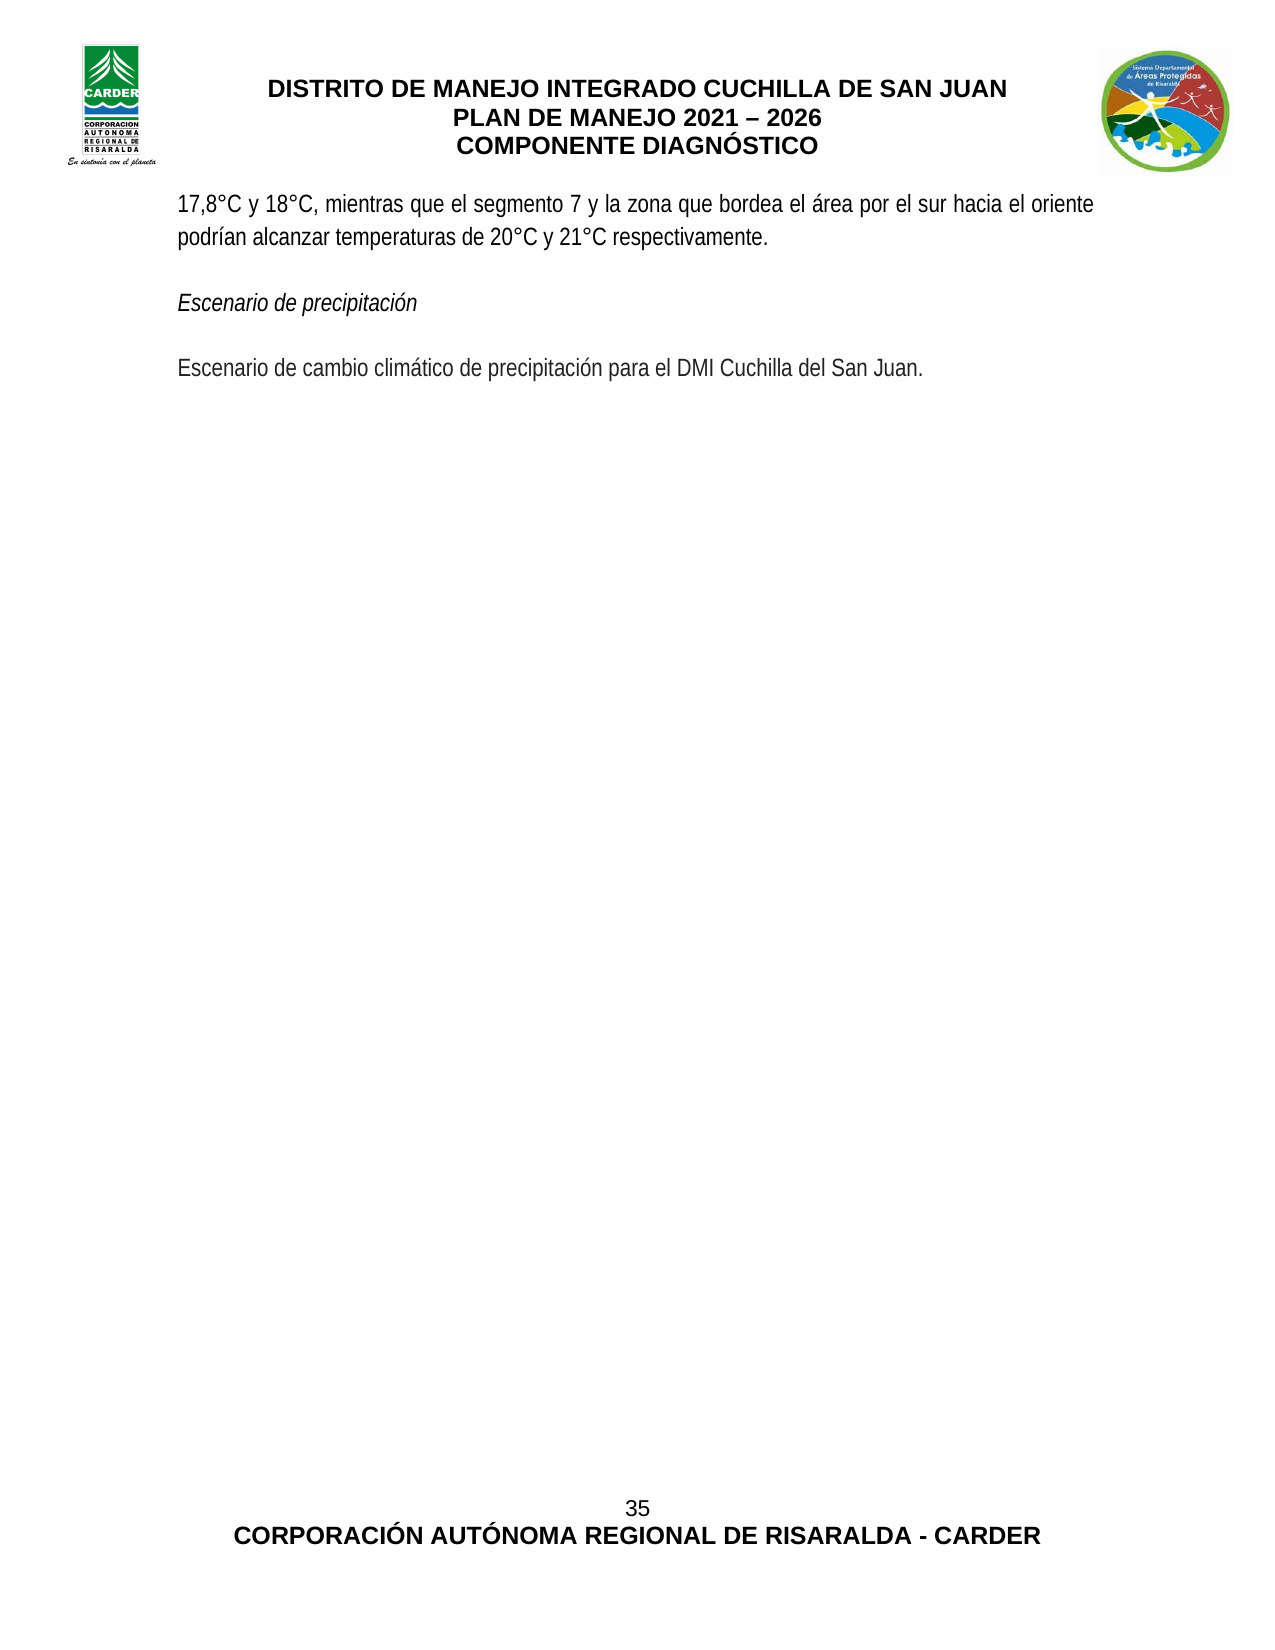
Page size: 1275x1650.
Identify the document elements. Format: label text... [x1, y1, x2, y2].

picture [62, 37, 162, 176]
text Escenario de precipitación [177, 287, 1098, 316]
text Escenario de cambio climático de precipitación para el DMI Cuchilla del San Juan. [177, 353, 1098, 382]
picture [1097, 47, 1234, 177]
